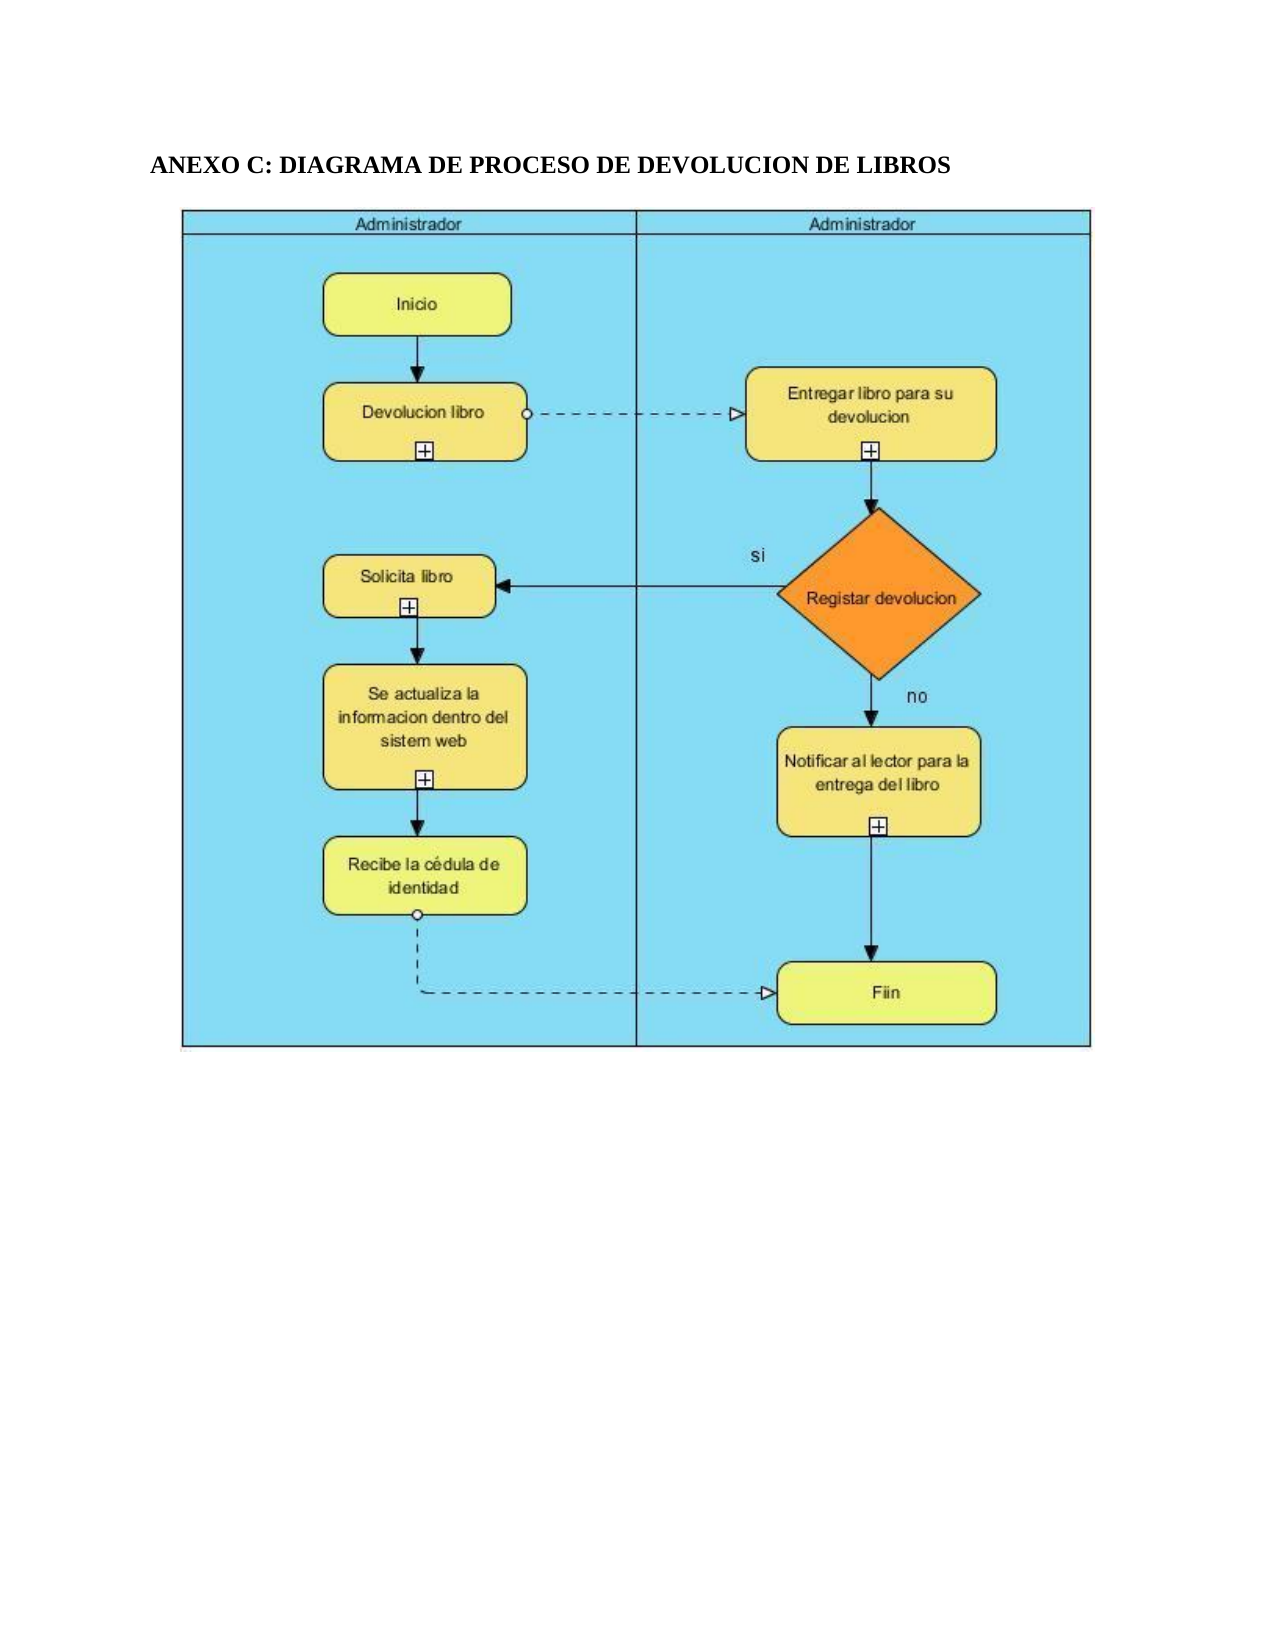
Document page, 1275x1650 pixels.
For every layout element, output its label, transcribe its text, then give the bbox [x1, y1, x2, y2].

text ANEXO C: DIAGRAMA DE PROCESO DE DEVOLUCION DE LIBROS [150, 150, 1125, 179]
picture [179, 207, 1096, 1052]
